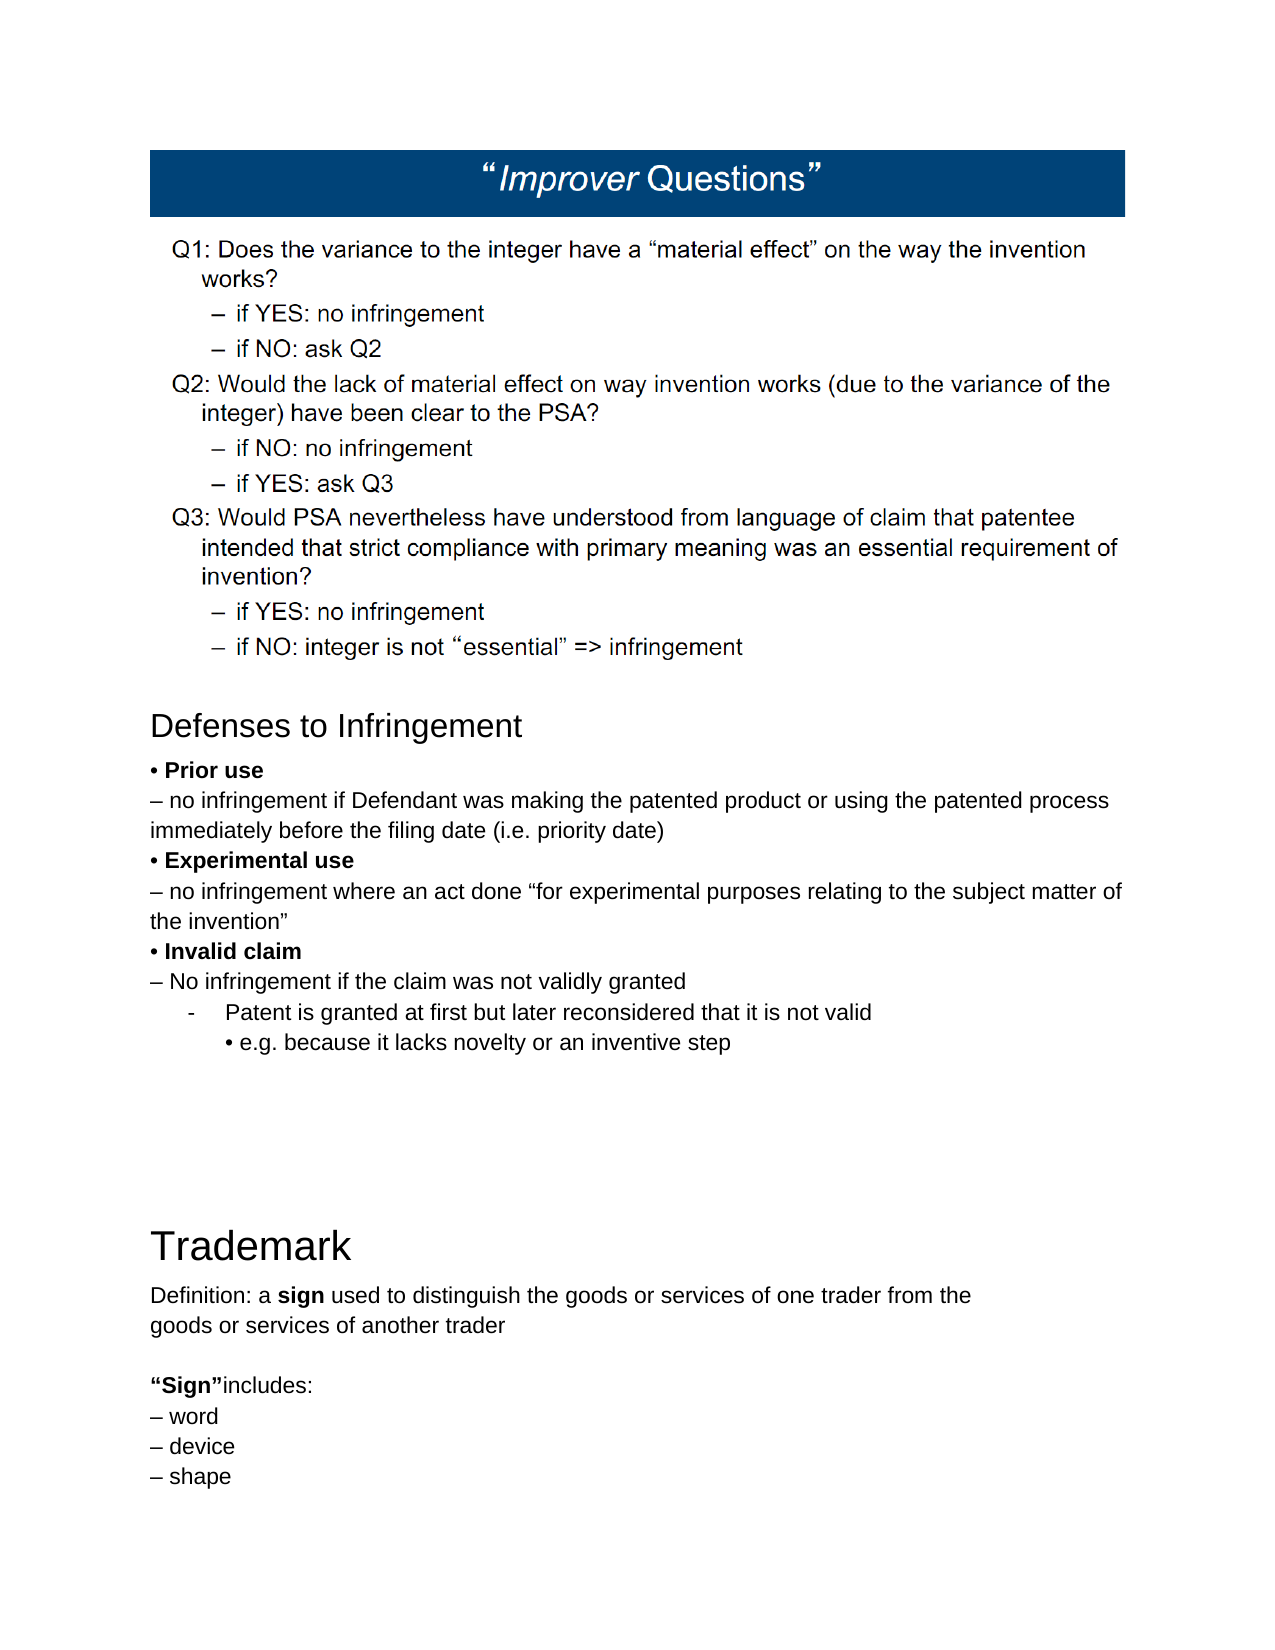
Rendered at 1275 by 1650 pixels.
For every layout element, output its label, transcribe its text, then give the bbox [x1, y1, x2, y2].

text goods or services of another trader [150, 1312, 1125, 1338]
text – word [150, 1403, 1125, 1429]
text – device [150, 1433, 1125, 1459]
list Patent is granted at first but later reconsidered that it is not valid [187, 998, 1125, 1025]
text – shape [150, 1463, 1125, 1489]
text “Sign”includes: [150, 1372, 1125, 1399]
text – no infringement if Defendant was making the patented product or using the patented process immediately before the filing date (i.e. priority date) [150, 787, 1125, 844]
subtitle Trademark [150, 1221, 1125, 1269]
subtitle Defenses to Infringement [150, 706, 1125, 744]
picture [150, 150, 1125, 665]
text • Invalid claim [150, 938, 1125, 964]
text • Experimental use [150, 847, 1125, 874]
text • e.g. because it lacks novelty or an inventive step [150, 1029, 1125, 1055]
text • Prior use [150, 757, 1125, 783]
text – no infringement where an act done “for experimental purposes relating to the subject matter of the invention” [150, 878, 1125, 934]
text – No infringement if the claim was not validly granted [150, 968, 1125, 995]
text Definition: a sign used to distinguish the goods or services of one trader from the [150, 1282, 1125, 1308]
